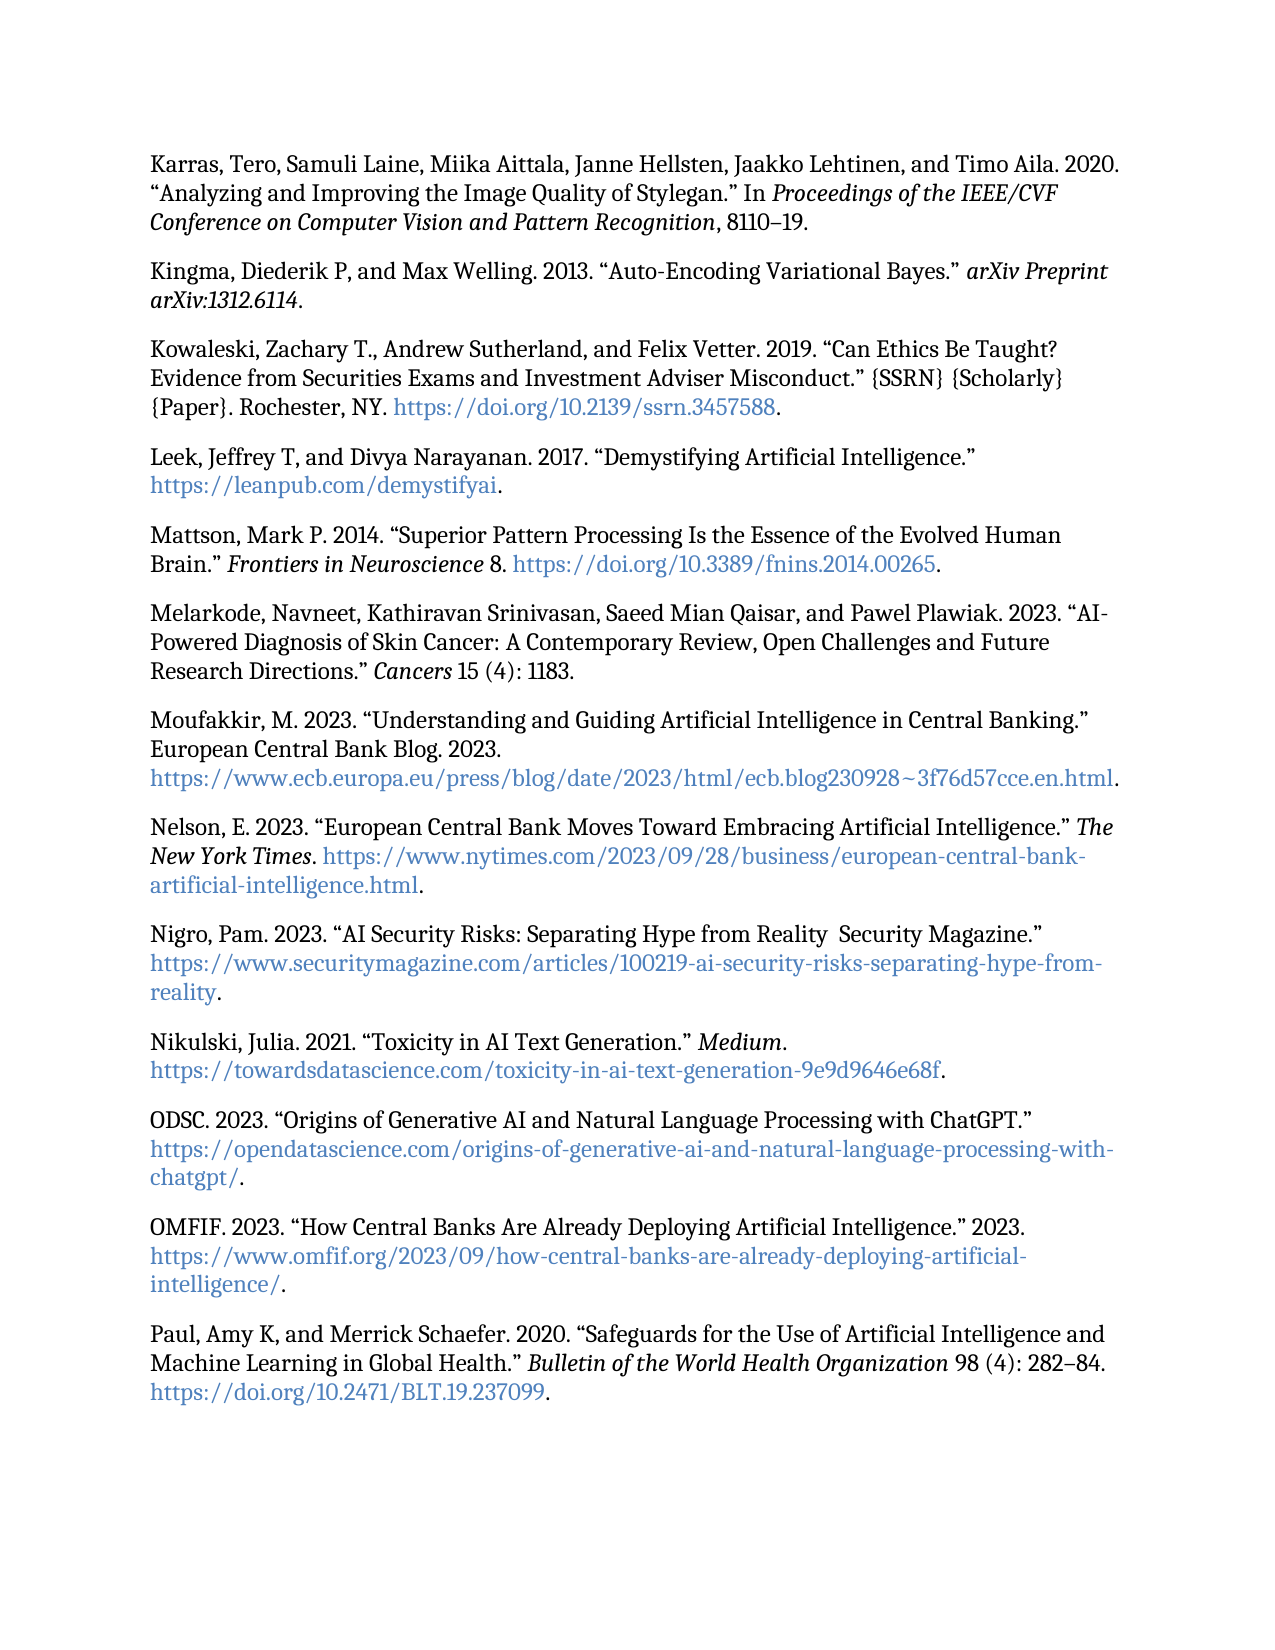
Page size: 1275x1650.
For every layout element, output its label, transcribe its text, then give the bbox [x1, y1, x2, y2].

text Moufakkir, M. 2023. “Understanding and Guiding Artificial Intelligence in Central Banking.” European Central Bank Blog. 2023. https://www.ecb.europa.eu/press/blog/date/2023/html/ecb.blog230928~3f76d57cce.en.html. [150, 706, 1125, 792]
text Kowaleski, Zachary T., Andrew Sutherland, and Felix Vetter. 2019. “Can Ethics Be Taught? Evidence from Securities Exams and Investment Adviser Misconduct.” {SSRN} {Scholarly} {Paper}. Rochester, NY. https://doi.org/10.2139/ssrn.3457588. [150, 335, 1125, 422]
text Mattson, Mark P. 2014. “Superior Pattern Processing Is the Essence of the Evolved Human Brain.” Frontiers in Neuroscience 8. https://doi.org/10.3389/fnins.2014.00265. [150, 521, 1125, 578]
text Leek, Jeffrey T, and Divya Narayanan. 2017. “Demystifying Artificial Intelligence.” https://leanpub.com/demystifyai. [150, 442, 1125, 500]
text Kingma, Diederik P, and Max Welling. 2013. “Auto-Encoding Variational Bayes.” arXiv Preprint arXiv:1312.6114. [150, 257, 1125, 314]
text Nigro, Pam. 2023. “AI Security Risks: Separating Hype from Reality Security Magazine.” https://www.securitymagazine.com/articles/100219-ai-security-risks-separating-hype-from-reality. [150, 920, 1125, 1007]
text Karras, Tero, Samuli Laine, Miika Aittala, Janne Hellsten, Jaakko Lehtinen, and Timo Aila. 2020. “Analyzing and Improving the Image Quality of Stylegan.” In Proceedings of the IEEE/CVF Conference on Computer Vision and Pattern Recognition, 8110–19. [150, 150, 1125, 236]
text Nikulski, Julia. 2021. “Toxicity in AI Text Generation.” Medium. https://towardsdatascience.com/toxicity-in-ai-text-generation-9e9d9646e68f. [150, 1027, 1125, 1085]
text Paul, Amy K, and Merrick Schaefer. 2020. “Safeguards for the Use of Artificial Intelligence and Machine Learning in Global Health.” Bulletin of the World Health Organization 98 (4): 282–84. https://doi.org/10.2471/BLT.19.237099. [150, 1320, 1125, 1406]
text OMFIF. 2023. “How Central Banks Are Already Deploying Artificial Intelligence.” 2023. https://www.omfif.org/2023/09/how-central-banks-are-already-deploying-artificial-intelligence/. [150, 1213, 1125, 1299]
text Nelson, E. 2023. “European Central Bank Moves Toward Embracing Artificial Intelligence.” The New York Times. https://www.nytimes.com/2023/09/28/business/european-central-bank-artificial-intelligence.html. [150, 813, 1125, 899]
text Melarkode, Navneet, Kathiravan Srinivasan, Saeed Mian Qaisar, and Pawel Plawiak. 2023. “AI-Powered Diagnosis of Skin Cancer: A Contemporary Review, Open Challenges and Future Research Directions.” Cancers 15 (4): 1183. [150, 599, 1125, 685]
text ODSC. 2023. “Origins of Generative AI and Natural Language Processing with ChatGPT.” https://opendatascience.com/origins-of-generative-ai-and-natural-language-processing-with-chatgpt/. [150, 1106, 1125, 1192]
